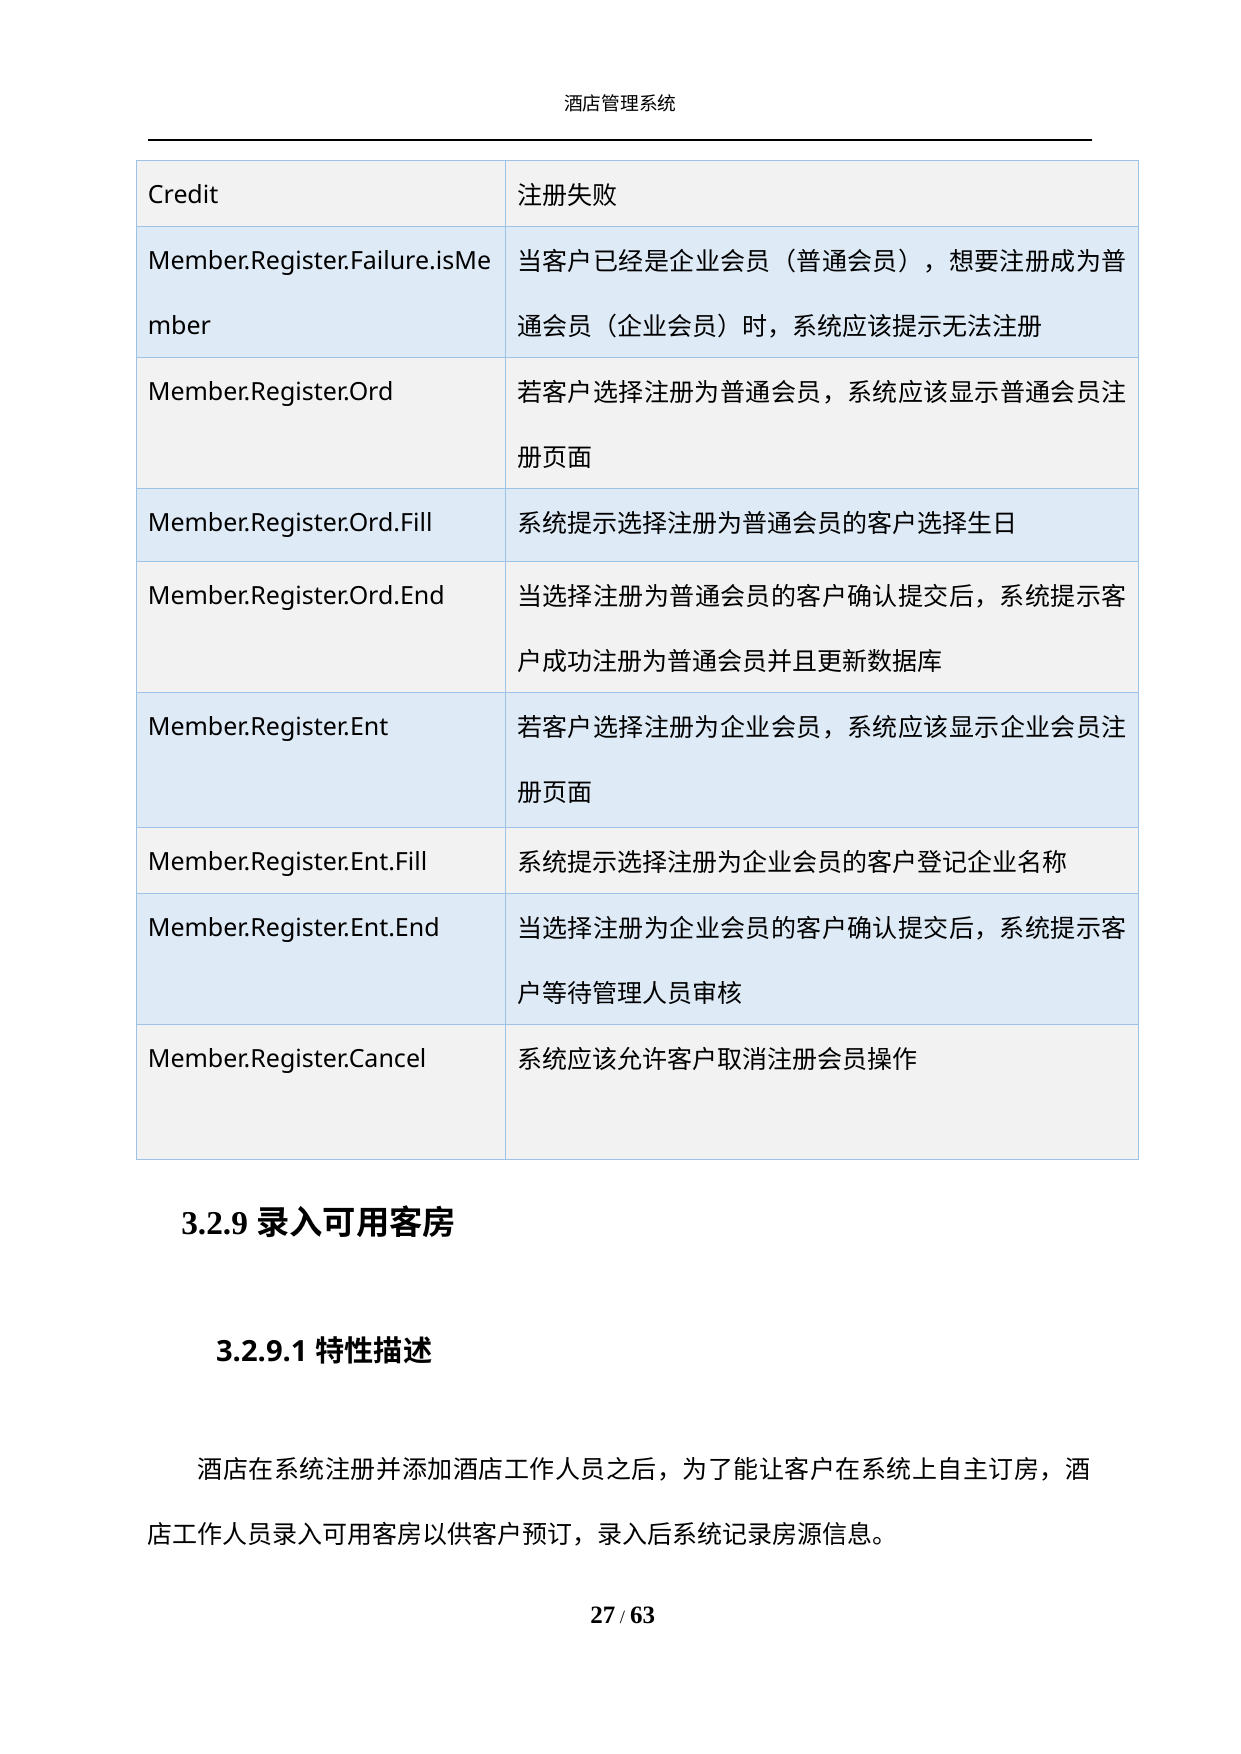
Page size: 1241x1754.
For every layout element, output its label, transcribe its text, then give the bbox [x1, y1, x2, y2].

table_cell Member.Register.Failure.isMember [137, 227, 505, 357]
subtitle 3.2.9 录入可用客房 [148, 1187, 1092, 1252]
table_cell Member.Register.Ent [137, 693, 505, 827]
table_cell 若客户选择注册为普通会员，系统应该显示普通会员注册页面 [506, 358, 1138, 488]
table_cell Member.Register.Ord.Fill [137, 489, 505, 561]
table_cell 当选择注册为普通会员的客户确认提交后，系统提示客户成功注册为普通会员并且更新数据库 [506, 562, 1138, 692]
table_cell 当选择注册为企业会员的客户确认提交后，系统提示客户等待管理人员审核 [506, 894, 1138, 1024]
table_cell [506, 161, 1138, 226]
table_cell Member.Register.Cancel [137, 1025, 505, 1159]
table_cell Member.Register.Ord.End [137, 562, 505, 692]
table_cell 系统提示选择注册为普通会员的客户选择生日 [506, 489, 1138, 561]
table_cell Member.Register.Ord [137, 358, 505, 488]
table_cell 若客户选择注册为企业会员，系统应该显示企业会员注册页面 [506, 693, 1138, 827]
table_cell 系统应该允许客户取消注册会员操作 [506, 1025, 1138, 1159]
table_cell Member.Register.Ent.Fill [137, 828, 505, 893]
subtitle 3.2.9.1 特性描述 [148, 1317, 1092, 1382]
table_cell 系统提示选择注册为企业会员的客户登记企业名称 [506, 828, 1138, 893]
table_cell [137, 161, 505, 226]
text 酒店在系统注册并添加酒店工作人员之后，为了能让客户在系统上自主订房，酒店工作人员录入可用客房以供客户预订，录入后系统记录房源信息。 [148, 1436, 1092, 1566]
table_cell 当客户已经是企业会员（普通会员），想要注册成为普通会员（企业会员）时，系统应该提示无法注册 [506, 227, 1138, 357]
table_cell Member.Register.Ent.End [137, 894, 505, 1024]
